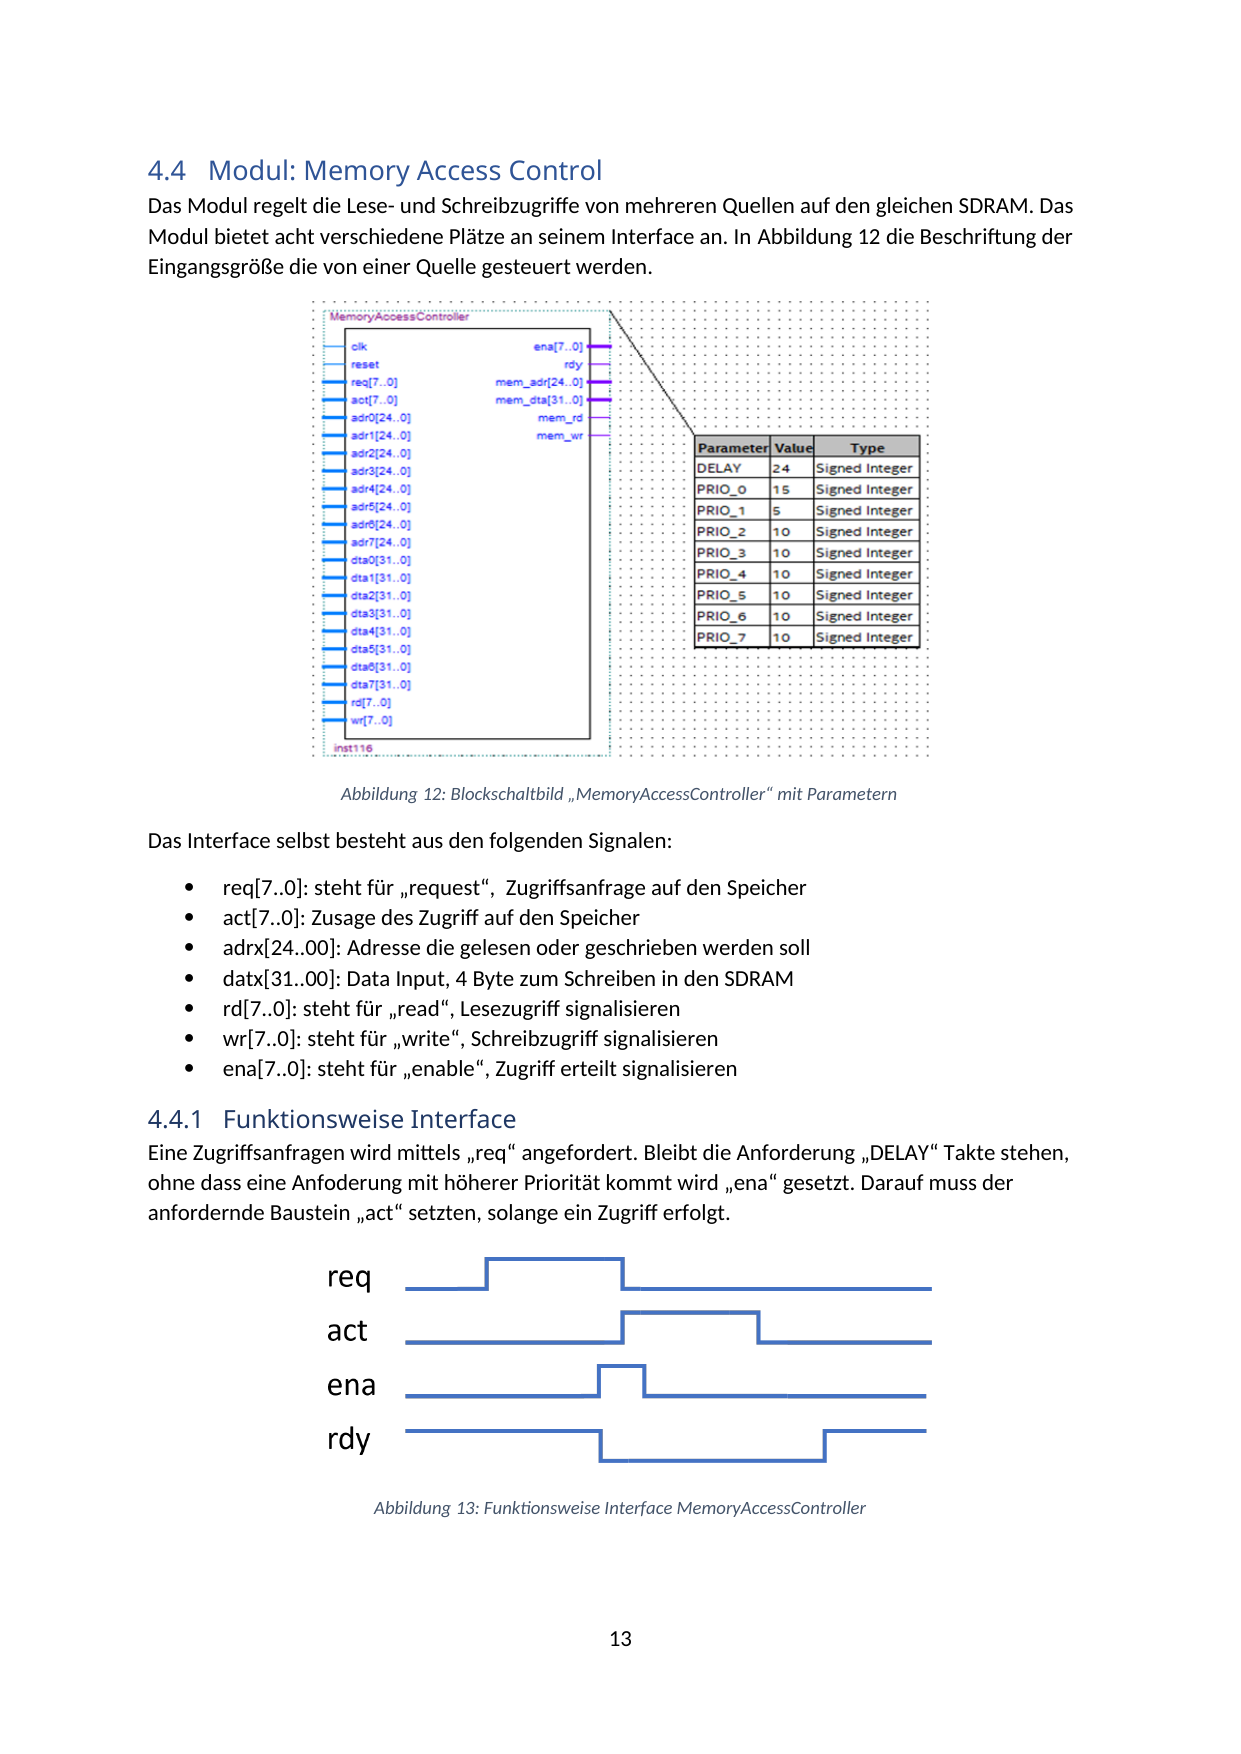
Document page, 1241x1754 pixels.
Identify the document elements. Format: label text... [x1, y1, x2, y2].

text Eine Zugriffsanfragen wird mittels „req“ angefordert. Bleibt die Anforderung „DELAY“ Takte stehen, ohne dass eine Anfoderung mit höherer Priorität kommt wird „ena“ gesetzt. Darauf muss der anfordernde Baustein „act“ setzten, solange ein Zugriff erfolgt. [148, 1138, 1093, 1226]
list req[7..0]: steht für „request“, Zugriffsanfrage auf den Speicher [185, 873, 1093, 901]
subtitle Funktionsweise Interface [148, 1101, 1093, 1135]
text Abbildung 13: Funktionsweise Interface MemoryAccessController [148, 1497, 1093, 1519]
list wr[7..0]: steht für „write“, Schreibzugriff signalisieren [185, 1024, 1093, 1052]
picture [306, 1245, 934, 1478]
list ena[7..0]: steht für „enable“, Zugriff erteilt signalisieren [185, 1054, 1093, 1082]
text Abbildung 12: Blockschaltbild „MemoryAccessController“ mit Parametern [148, 782, 1093, 805]
picture [310, 298, 930, 764]
text Das Modul regelt die Lese- und Schreibzugriffe von mehreren Quellen auf den gleichen SDRAM. Das Modul bietet acht verschiedene Plätze an seinem Interface an. In Abbildung 12 die Beschriftung der Eingangsgröße die von einer Quelle gesteuert werden. [148, 192, 1093, 280]
text Das Interface selbst besteht aus den folgenden Signalen: [148, 826, 1093, 854]
list rd[7..0]: steht für „read“, Lesezugriff signalisieren [185, 994, 1093, 1022]
list datx[31..00]: Data Input, 4 Byte zum Schreiben in den SDRAM [185, 964, 1093, 992]
list act[7..0]: Zusage des Zugriff auf den Speicher [185, 903, 1093, 931]
subtitle Modul: Memory Access Control [148, 152, 1093, 189]
list adrx[24..00]: Adresse die gelesen oder geschrieben werden soll [185, 933, 1093, 962]
